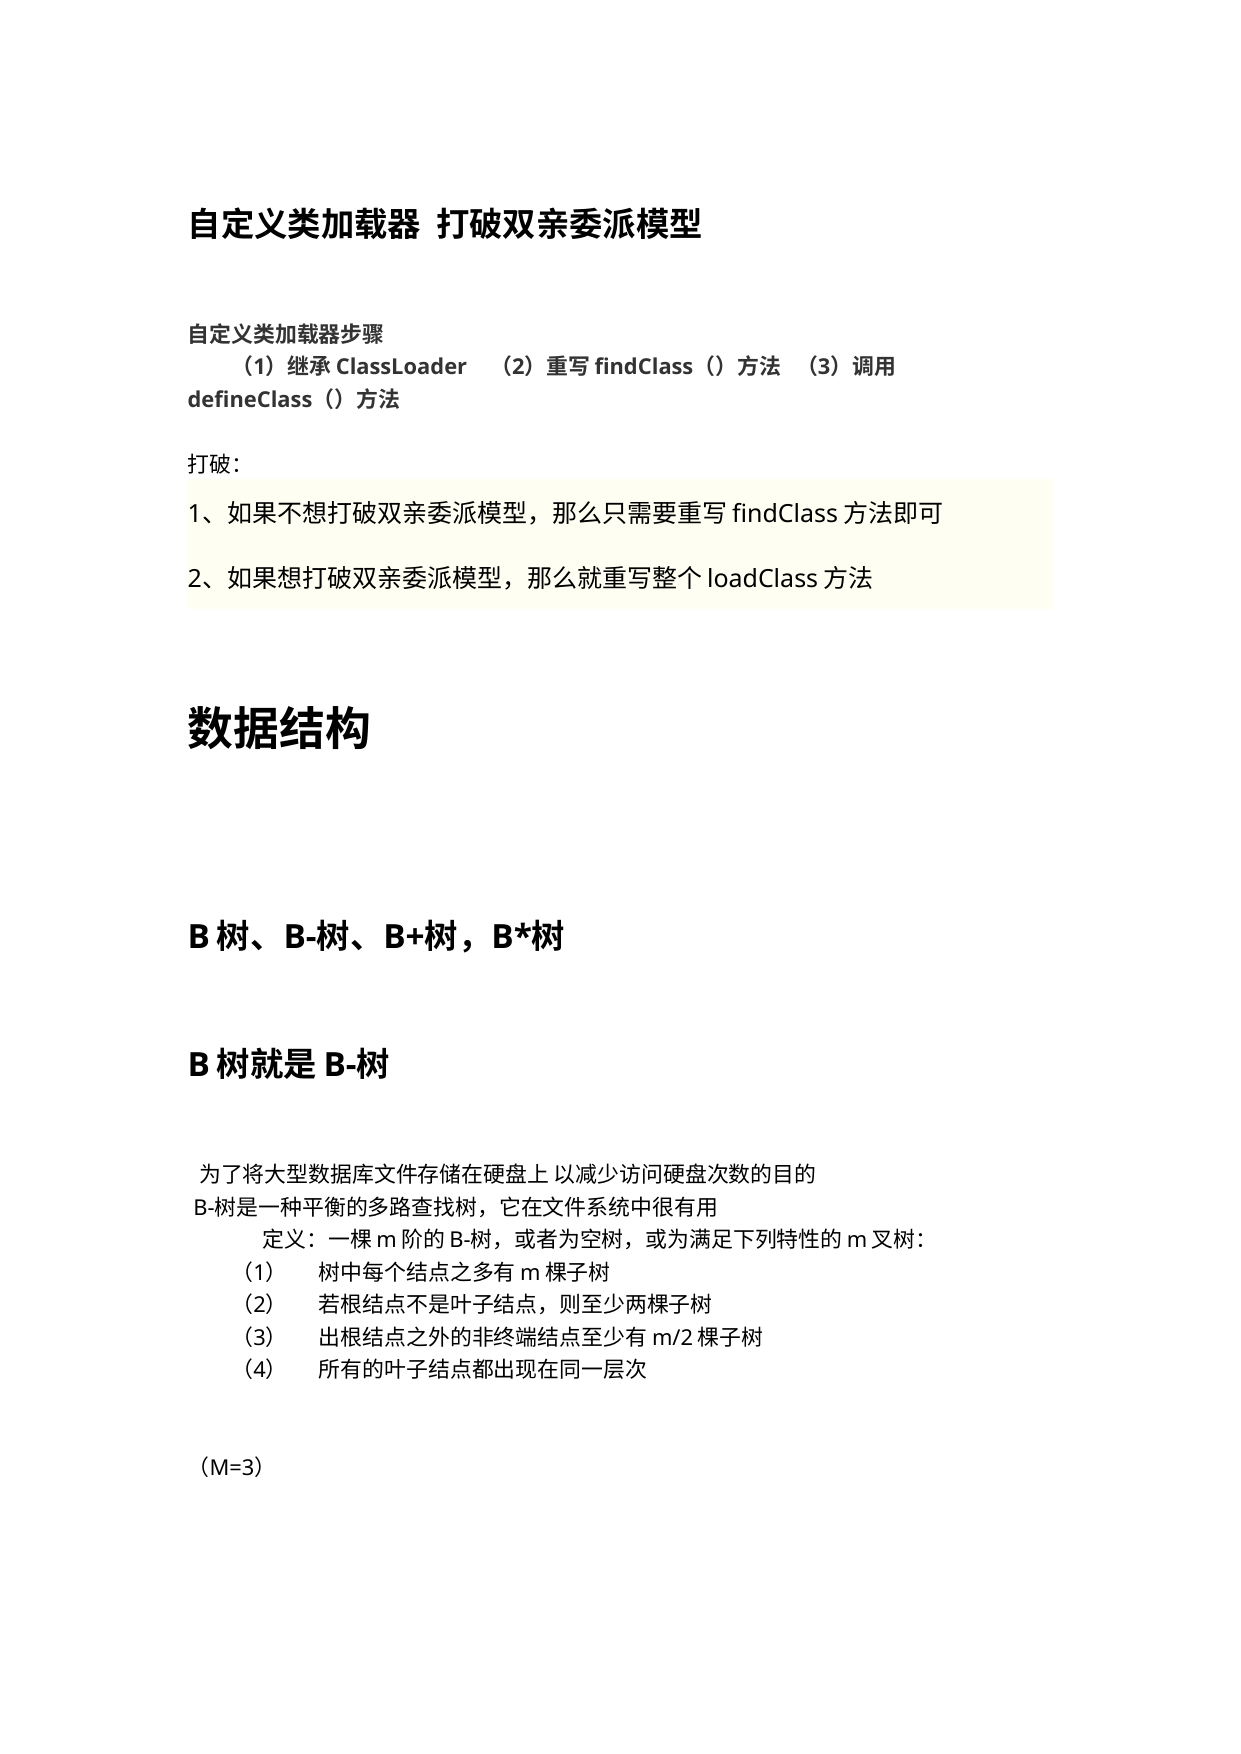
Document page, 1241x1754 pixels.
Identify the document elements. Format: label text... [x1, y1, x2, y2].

list 若根结点不是叶子结点，则至少两棵子树 [231, 1287, 1053, 1319]
text B-树是一种平衡的多路查找树，它在文件系统中很有用 [187, 1189, 1053, 1222]
list 定义：一棵m阶的B-树，或者为空树，或为满足下列特性的m叉树： [262, 1222, 1053, 1254]
text 自定义类加载器步骤 [187, 316, 1053, 349]
text （M=3） [187, 1449, 1053, 1482]
list 树中每个结点之多有m棵子树 [231, 1254, 1053, 1287]
list 所有的叶子结点都出现在同一层次 [231, 1352, 1053, 1384]
list 出根结点之外的非终端结点至少有 m/2棵子树 [231, 1319, 1053, 1352]
text 2、如果想打破双亲委派模型，那么就重写整个loadClass方法 [187, 544, 1053, 609]
text （1）继承ClassLoader （2）重写findClass（）方法 （3）调用defineClass（）方法 [187, 349, 1053, 414]
subtitle 数据结构 [187, 677, 1053, 774]
text 1、如果不想打破双亲委派模型，那么只需要重写findClass方法即可 [187, 479, 1053, 544]
subtitle B树、B-树、B+树，B*树 [187, 902, 1053, 967]
subtitle B树就是B-树 [187, 1029, 1053, 1094]
text 为了将大型数据库文件存储在硬盘上 以减少访问硬盘次数的目的 [187, 1157, 1053, 1189]
text 打破： [187, 446, 1053, 479]
subtitle 自定义类加载器 打破双亲委派模型 [187, 189, 1053, 254]
